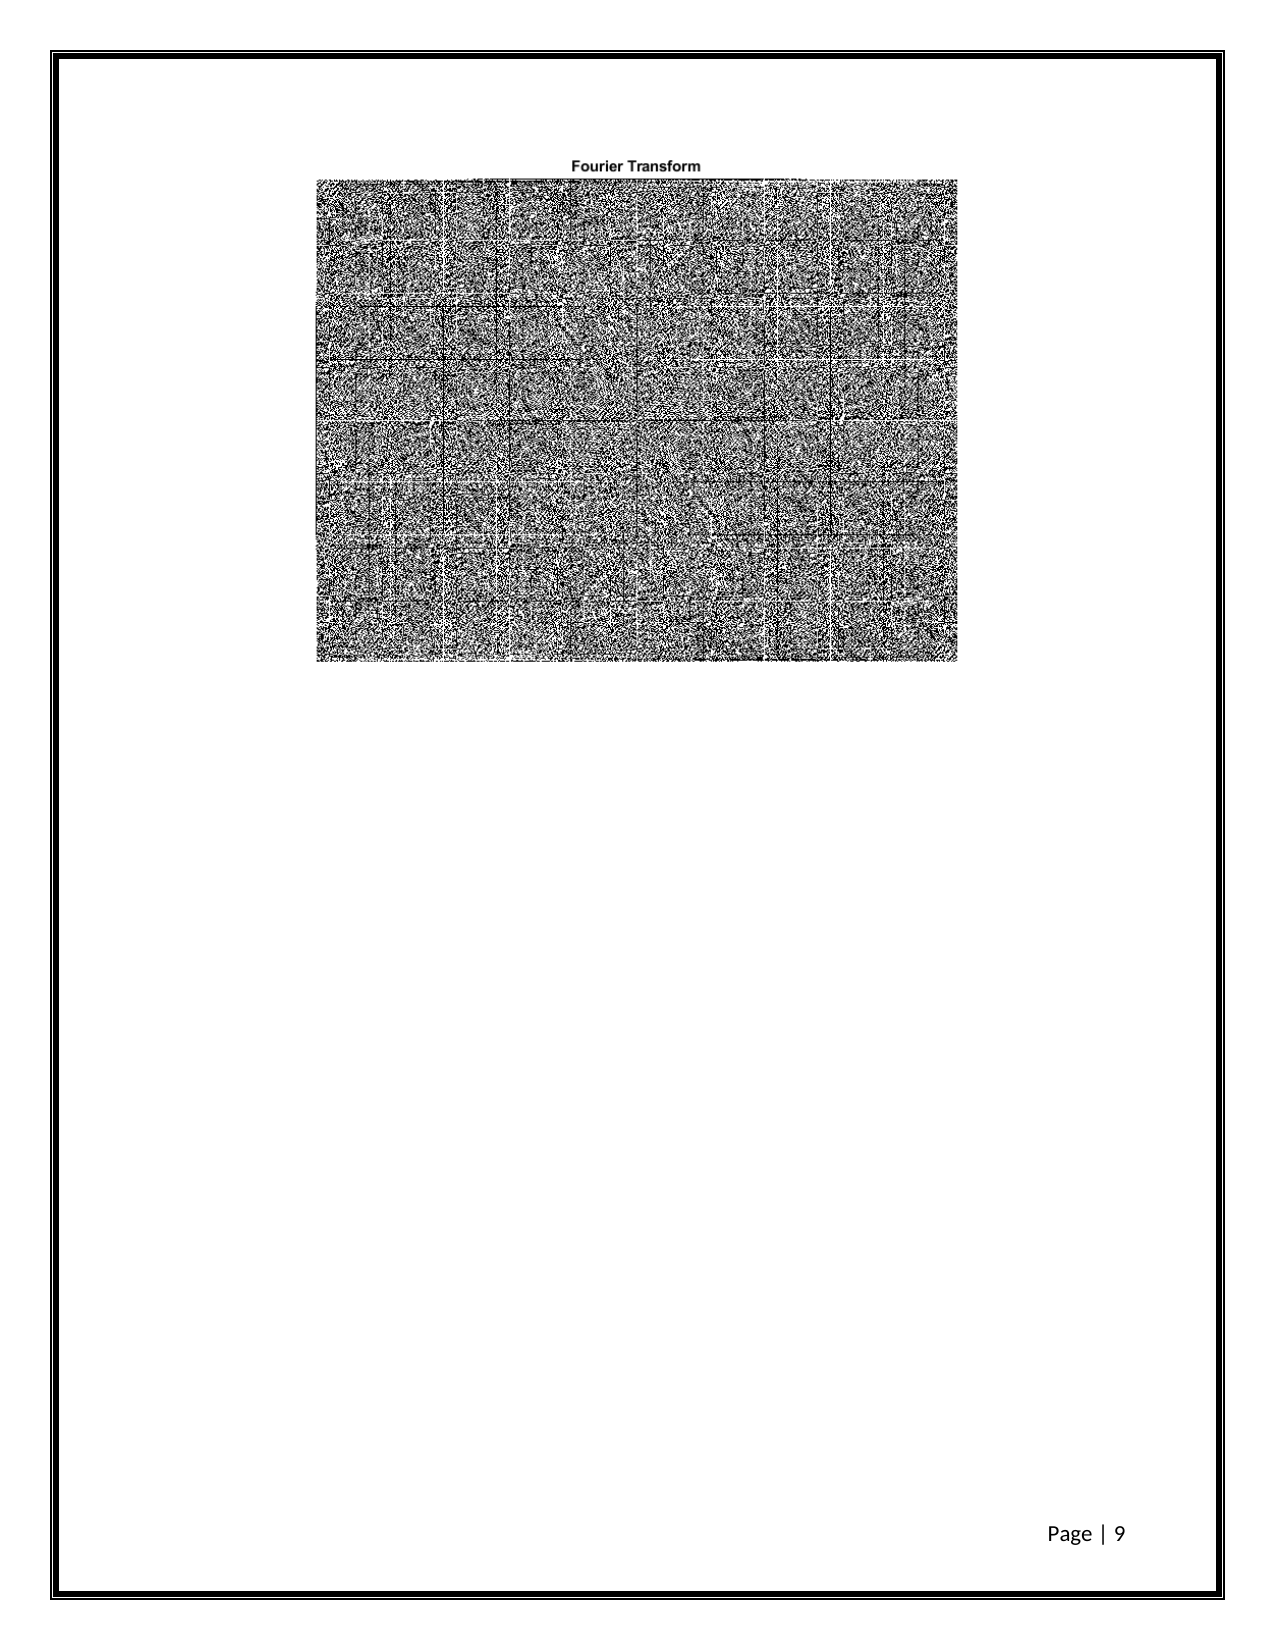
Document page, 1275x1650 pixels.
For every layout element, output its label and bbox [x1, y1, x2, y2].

picture [225, 150, 1050, 727]
